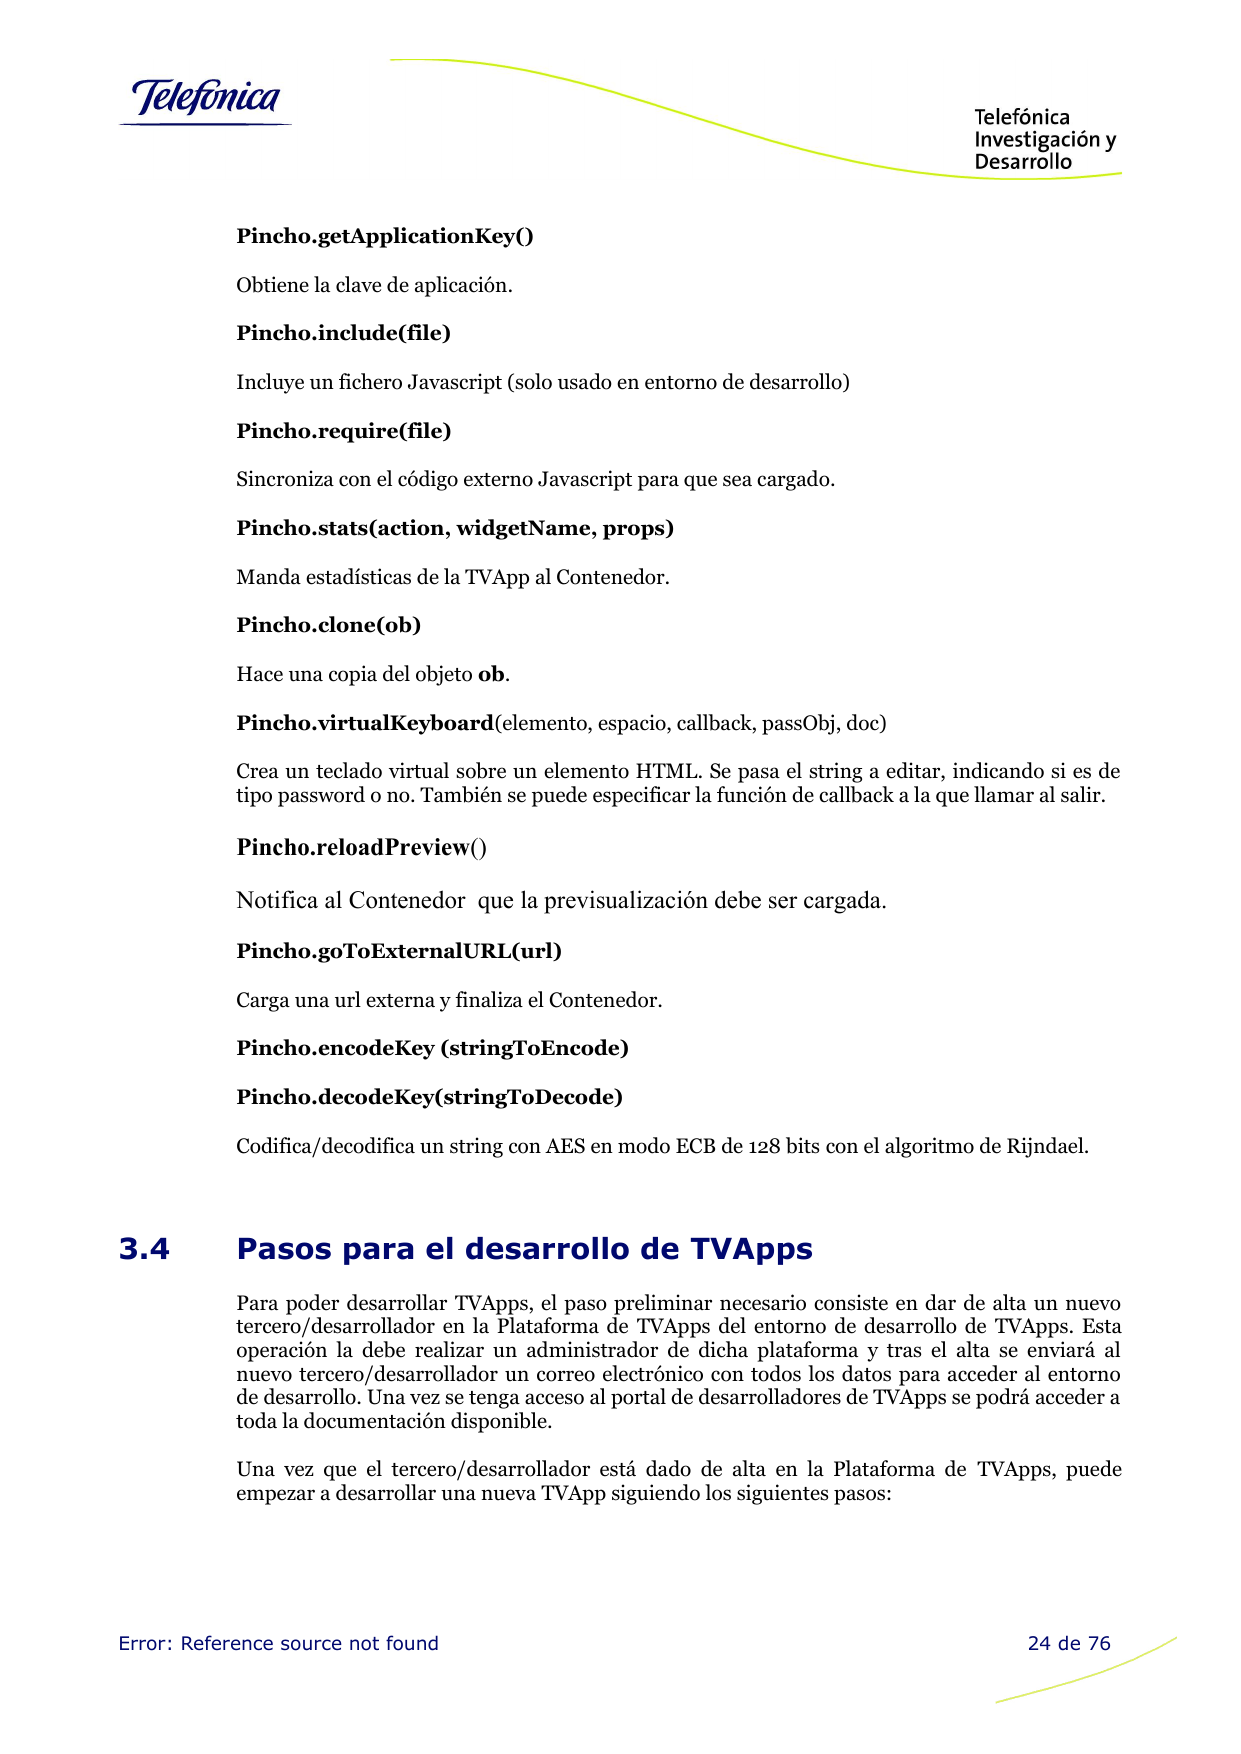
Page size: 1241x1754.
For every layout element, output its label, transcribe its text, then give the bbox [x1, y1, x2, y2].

text Pasos para el desarrollo de TVApps [118, 1235, 1122, 1266]
text Pincho.clone(ob) [236, 614, 1122, 637]
text Notifica al Contenedor que la previsualización debe ser cargada. [162, 886, 1122, 914]
text Pincho.include(file) [236, 322, 1122, 345]
picture [118, 59, 1123, 180]
text Pincho.getApplicationKey() [236, 224, 1122, 248]
text Pincho.require(file) [236, 419, 1122, 443]
text Obtiene la clave de aplicación. [236, 273, 1122, 297]
text Manda estadísticas de la TVApp al Contenedor. [236, 565, 1122, 589]
text Pincho.reloadPreview() [162, 832, 1122, 861]
text Pincho.encodeKey (stringToEncode) [162, 1037, 1122, 1060]
text Pincho.virtualKeyboard(elemento, espacio, callback, passObj, doc) [236, 711, 1122, 734]
text Pincho.stats(action, widgetName, props) [236, 516, 1122, 540]
text Pincho.decodeKey(stringToDecode) [162, 1085, 1122, 1109]
text Sincroniza con el código externo Javascript para que sea cargado. [236, 468, 1122, 491]
picture [995, 1592, 1177, 1720]
text Pincho.goToExternalURL(url) [162, 939, 1122, 963]
text Hace una copia del objeto ob. [236, 662, 1122, 686]
text Incluye un fichero Javascript (solo usado en entorno de desarrollo) [236, 370, 1122, 394]
text Carga una url externa y finaliza el Contenedor. [162, 988, 1122, 1012]
text Crea un teclado virtual sobre un elemento HTML. Se pasa el string a editar, indicando si es de tipo password o no. También se puede especificar la función de callback a la que llamar al salir. [236, 759, 1122, 807]
text Para poder desarrollar TVApps, el paso preliminar necesario consiste en dar de alta un nuevo tercero/desarrollador en la Plataforma de TVApps del entorno de desarrollo de TVApps. Esta operación la debe realizar un administrador de dicha plataforma y tras el alta se enviará al nuevo tercero/desarrollador un correo electrónico con todos los datos para acceder al entorno de desarrollo. Una vez se tenga acceso al portal de desarrolladores de TVApps se podrá acceder a toda la documentación disponible. [236, 1291, 1122, 1433]
text Codifica/decodifica un string con AES en modo ECB de 128 bits con el algoritmo de Rijndael. [162, 1134, 1122, 1158]
text Una vez que el tercero/desarrollador está dado de alta en la Plataforma de TVApps, puede empezar a desarrollar una nueva TVApp siguiendo los siguientes pasos: [236, 1458, 1122, 1505]
